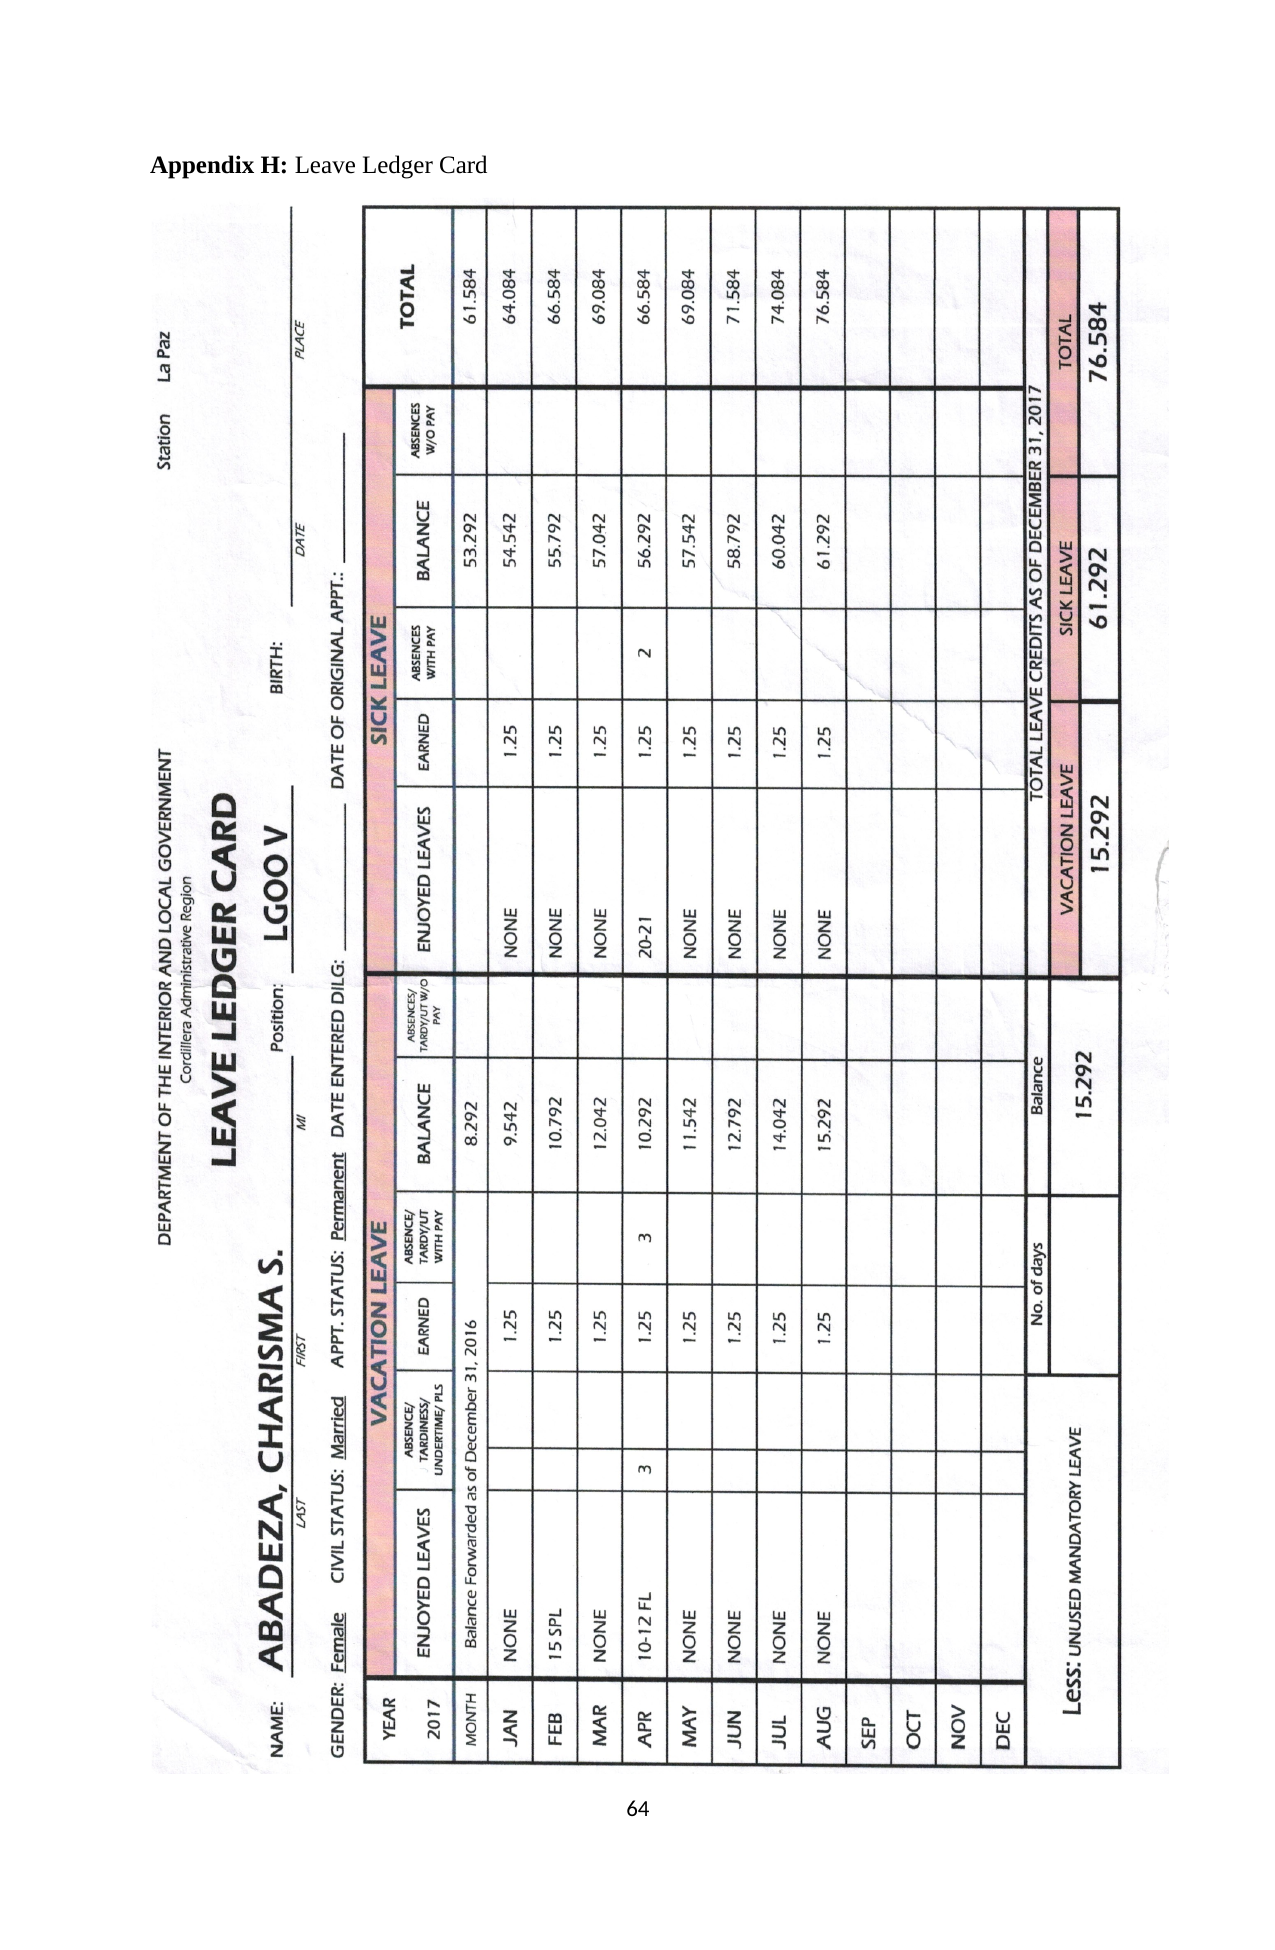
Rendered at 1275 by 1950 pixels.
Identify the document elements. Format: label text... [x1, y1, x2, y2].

picture [153, 199, 1169, 1773]
text Appendix H: Leave Ledger Card [150, 150, 1125, 179]
